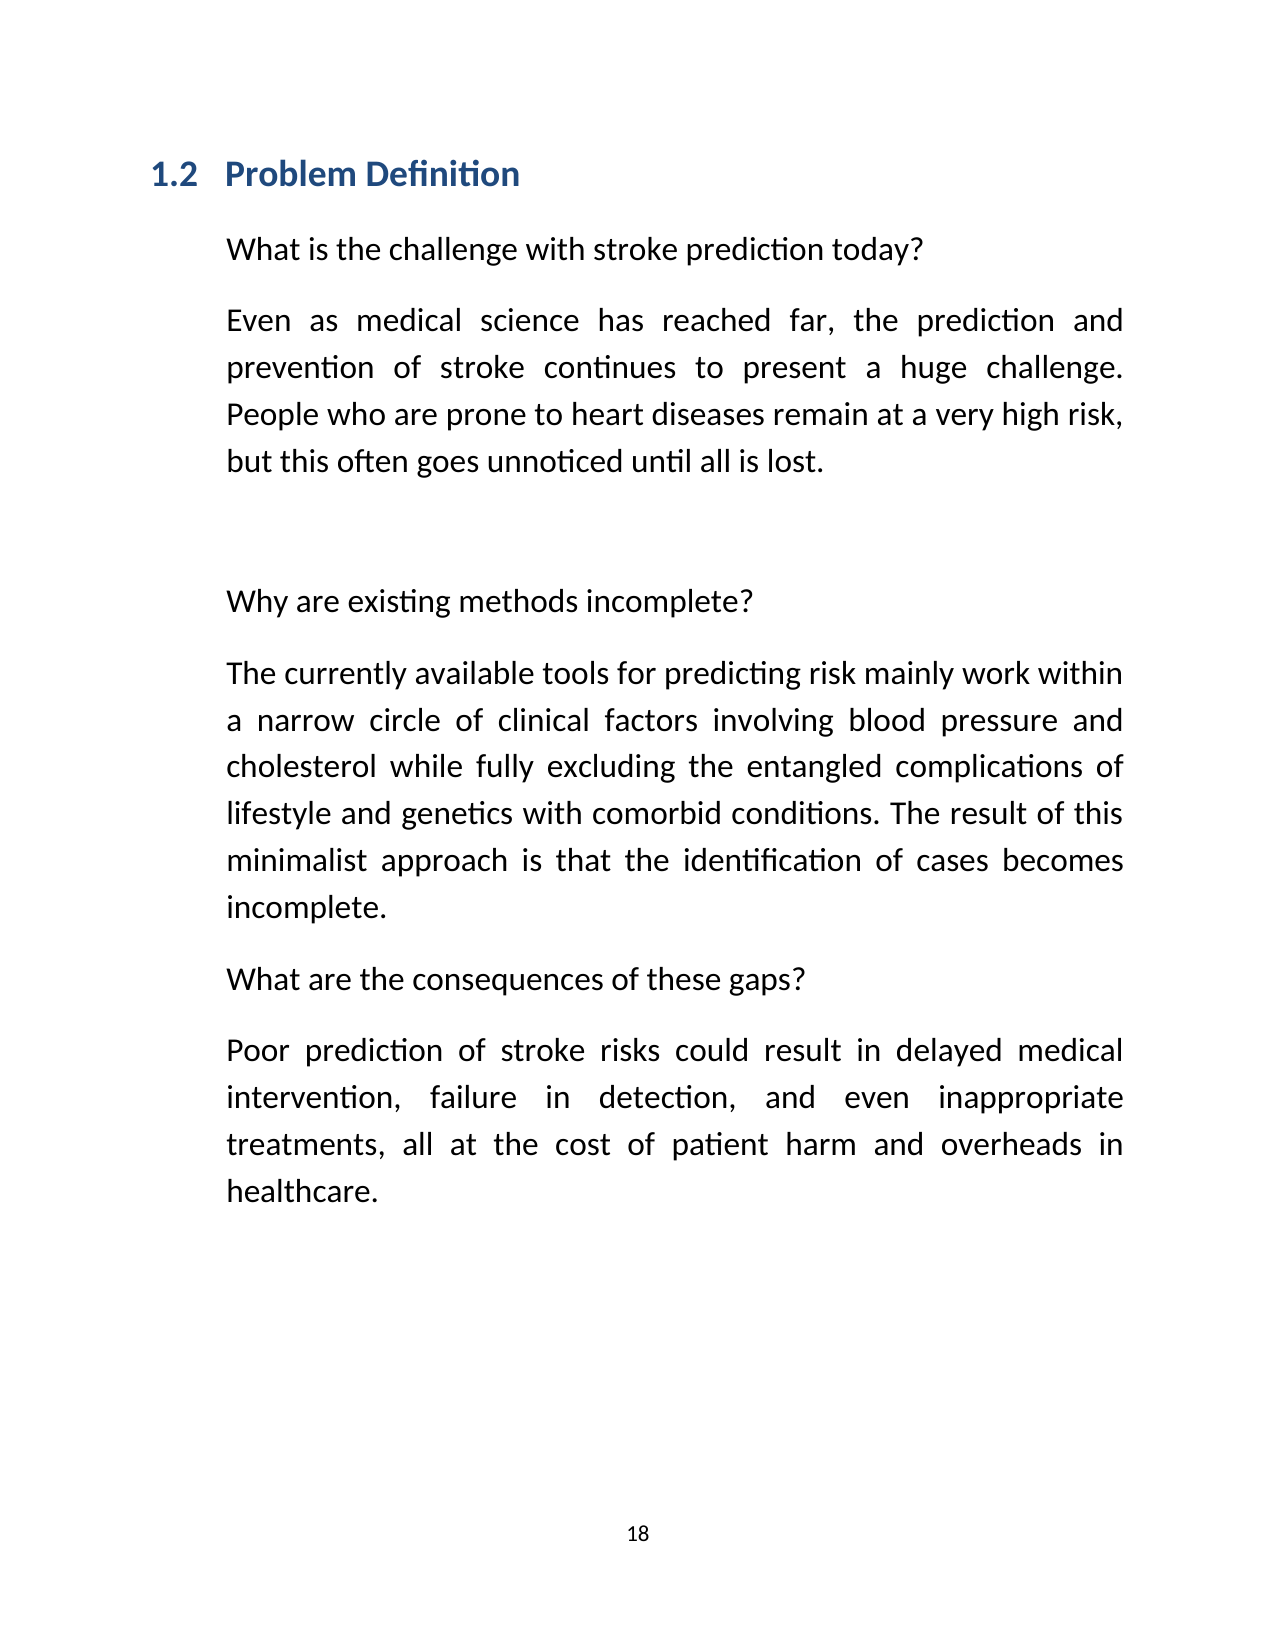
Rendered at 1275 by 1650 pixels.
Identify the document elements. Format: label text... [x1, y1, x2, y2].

text Poor prediction of stroke risks could result in delayed medical intervention, failure in detection, and even inappropriate treatments, all at the cost of patient harm and overheads in healthcare. [226, 1029, 1125, 1210]
text What are the consequences of these gaps? [226, 957, 1125, 998]
text Why are existing methods incomplete? [226, 580, 1125, 621]
text Even as medical science has reached far, the prediction and prevention of stroke continues to present a huge challenge. People who are prone to heart diseases remain at a very high risk, but this often goes unnoticed until all is lost. [226, 299, 1125, 481]
text The currently available tools for predicting risk mainly work within a narrow circle of clinical factors involving blood pressure and cholesterol while fully excluding the entangled complications of lifestyle and genetics with comorbid conditions. The result of this minimalist approach is that the identification of cases becomes incomplete. [226, 652, 1125, 926]
subtitle Problem Definition [150, 150, 1121, 196]
text What is the challenge with stroke prediction today? [226, 228, 1125, 268]
